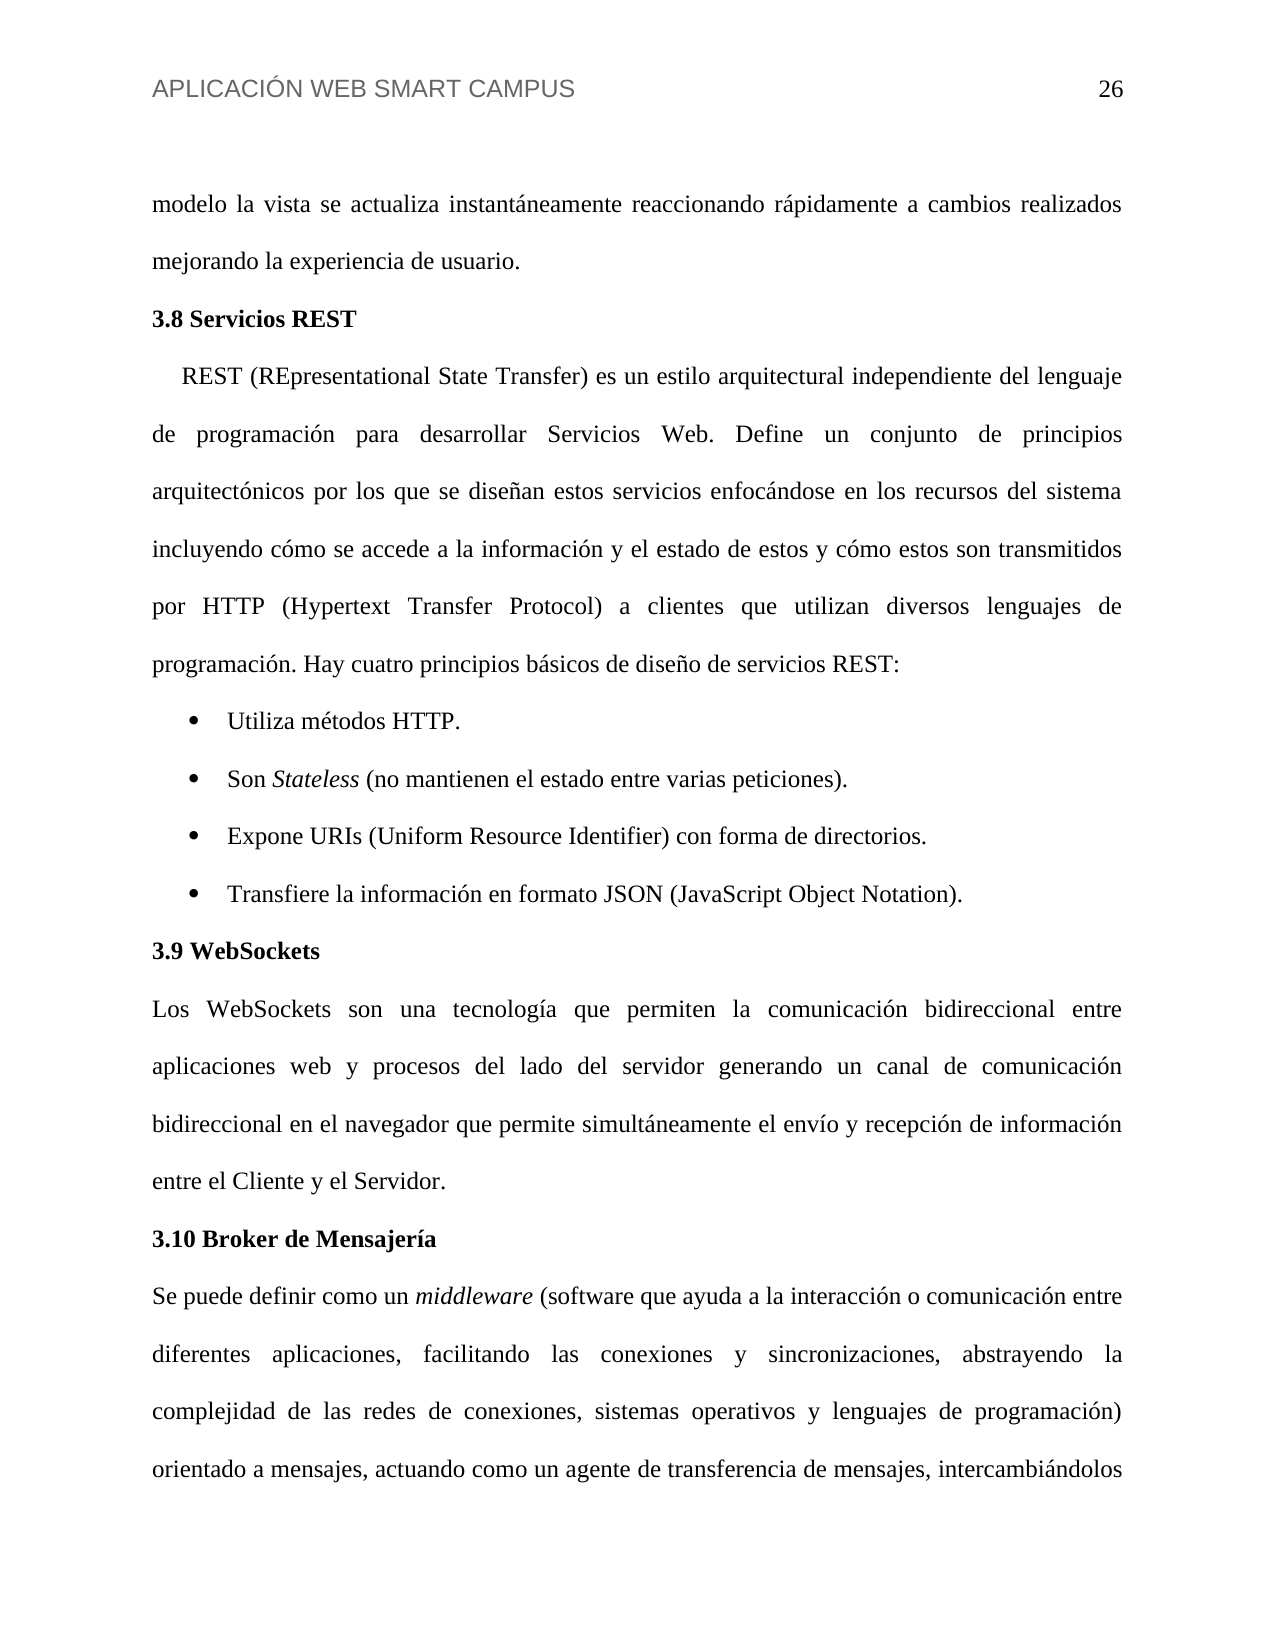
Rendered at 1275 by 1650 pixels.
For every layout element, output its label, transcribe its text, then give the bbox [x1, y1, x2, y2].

subtitle 3.9 WebSockets [152, 936, 1123, 965]
list Expone URIs (Uniform Resource Identifier) con forma de directorios. [189, 821, 1123, 850]
list Utiliza métodos HTTP. [189, 706, 1123, 735]
list Son Stateless (no mantienen el estado entre varias peticiones). [189, 764, 1123, 793]
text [152, 189, 1123, 275]
text REST (REpresentational State Transfer) es un estilo arquitectural independiente del lenguaje de programación para desarrollar Servicios Web. Define un conjunto de principios arquitectónicos por los que se diseñan estos servicios enfocándose en los recursos del sistema incluyendo cómo se accede a la información y el estado de estos y cómo estos son transmitidos por HTTP (Hypertext Transfer Protocol) a clientes que utilizan diversos lenguajes de programación. Hay cuatro principios básicos de diseño de servicios REST: [152, 361, 1123, 678]
subtitle 3.10 Broker de Mensajería [152, 1224, 1123, 1253]
text Los WebSockets son una tecnología que permiten la comunicación bidireccional entre aplicaciones web y procesos del lado del servidor generando un canal de comunicación bidireccional en el navegador que permite simultáneamente el envío y recepción de información entre el Cliente y el Servidor. [152, 994, 1123, 1195]
list Transfiere la información en formato JSON (JavaScript Object Notation). [189, 879, 1123, 908]
subtitle 3.8 Servicios REST [152, 304, 1123, 333]
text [152, 1281, 1123, 1483]
